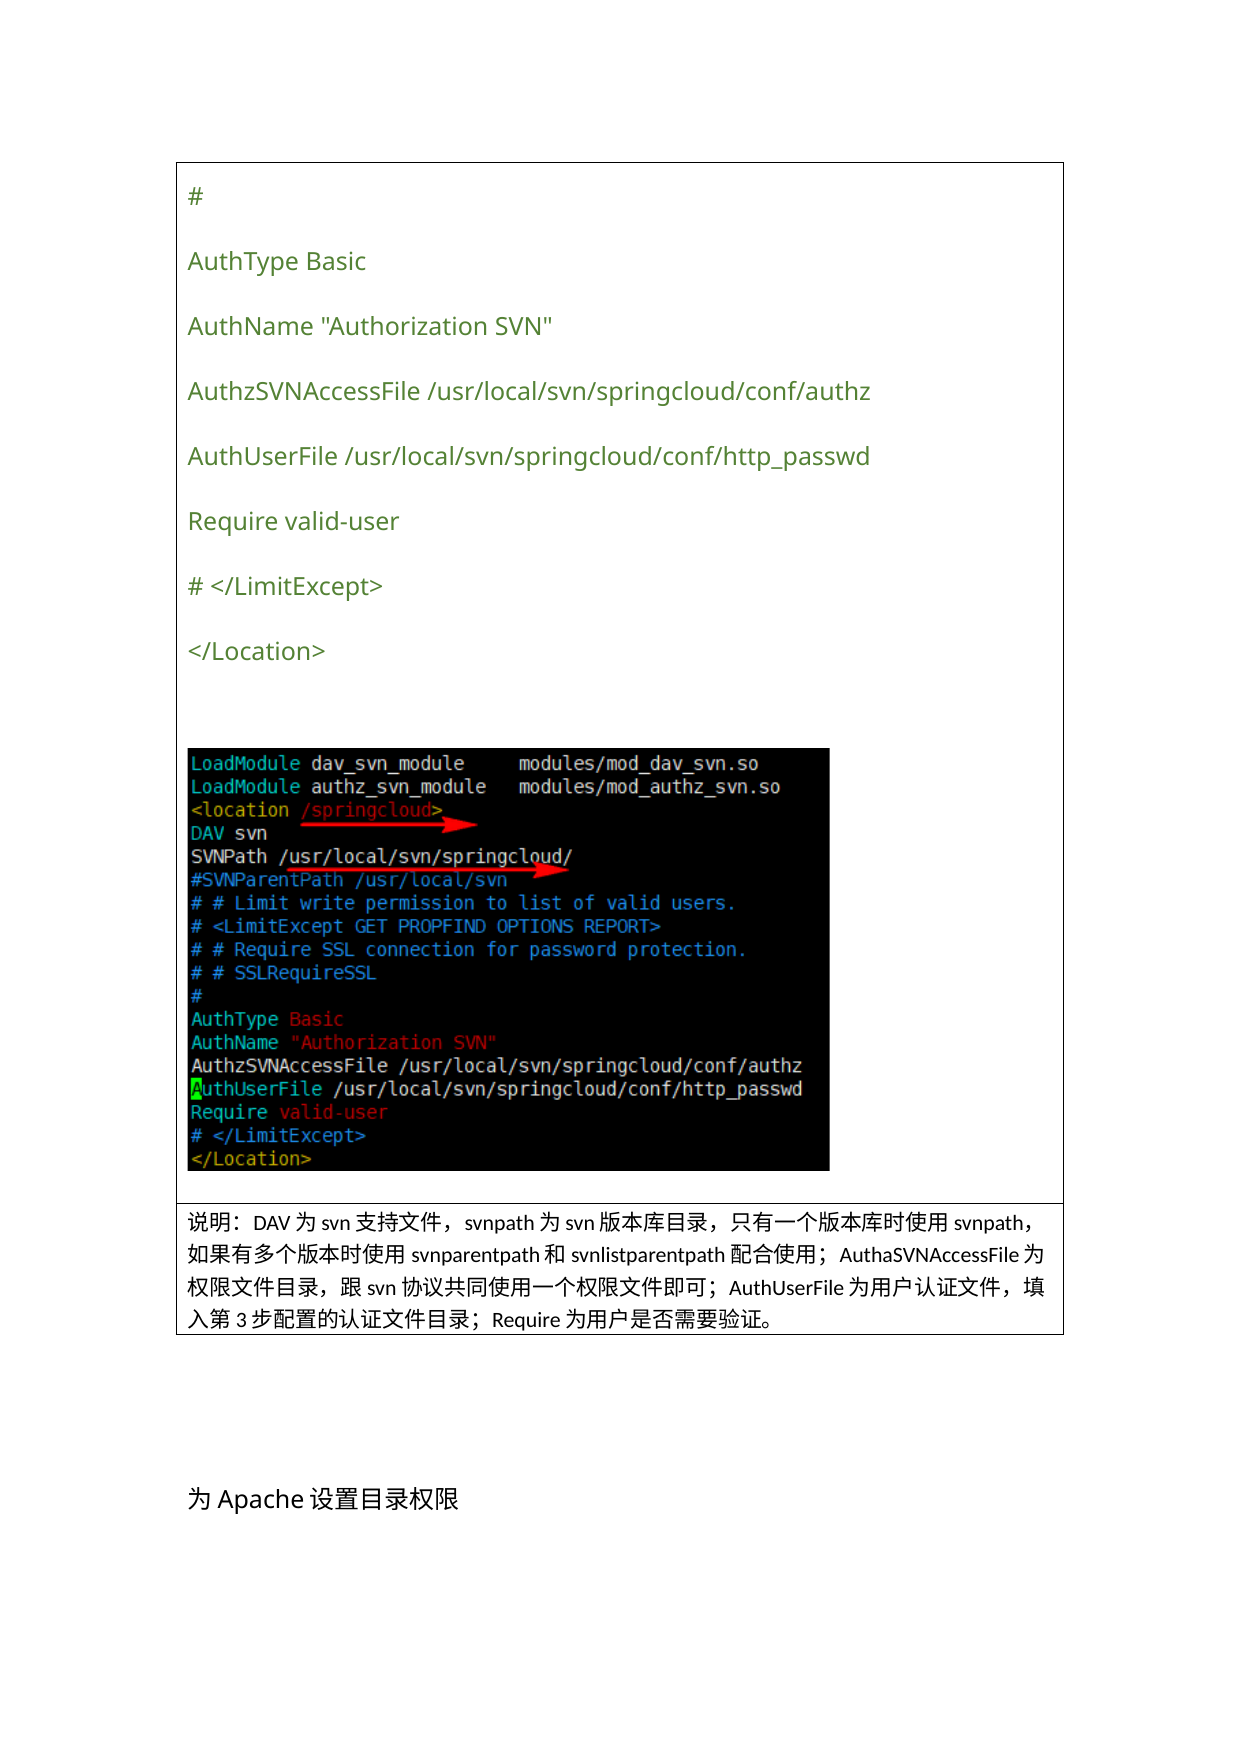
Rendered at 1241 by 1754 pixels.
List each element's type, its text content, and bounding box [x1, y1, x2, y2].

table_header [177, 163, 1063, 1203]
picture [187, 748, 830, 1171]
table_cell 说明：DAV为svn支持文件，svnpath为svn版本库目录，只有一个版本库时使用svnpath，如果有多个版本时使用 svnparentpath和svnlistparentpath配合使用；AuthaSVNAccessFile为权限文件目录，跟svn协议共同使用一个权限文件即可；AuthUserFile为用户认证文件，填入第3步配置的认证文件目录；Require为用户是否需要验证。 [177, 1204, 1063, 1334]
text 为Apache设置目录权限 [187, 1465, 1053, 1530]
